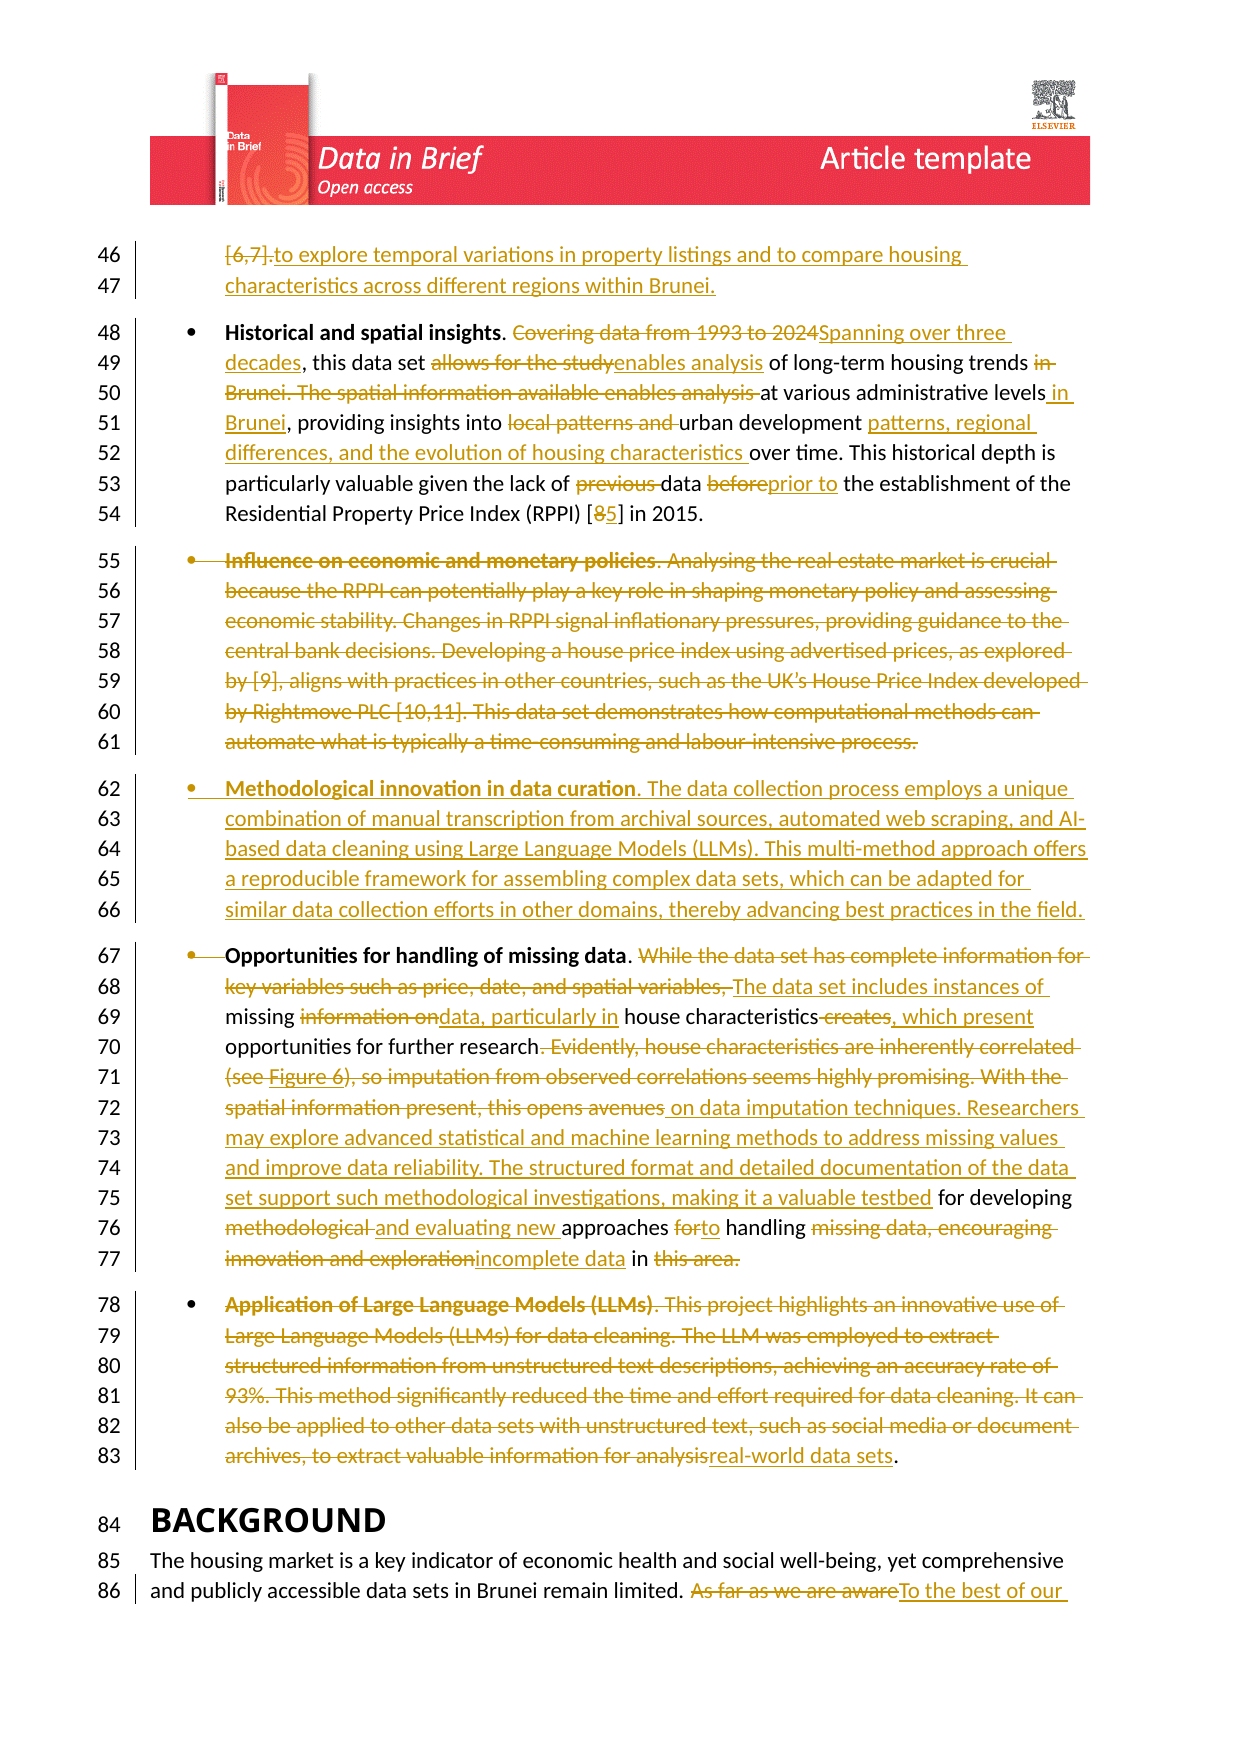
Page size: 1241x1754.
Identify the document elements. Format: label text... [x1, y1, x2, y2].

list Historical and spatial insights. , this data set of long-term housing trends at various administrative levels, providing insights into urban development over time. This historical depth is particularly valuable given the lack of data the establishment of the Residential Property Price Index (RPPI) [] in 2015. [187, 318, 1090, 527]
list . [187, 1291, 1090, 1469]
subtitle BACKGROUND [150, 1497, 1090, 1542]
list Opportunities for handling of missing data. missing house characteristics opportunities for further research for developing approaches handling in [187, 942, 1090, 1272]
picture [150, 73, 1091, 205]
